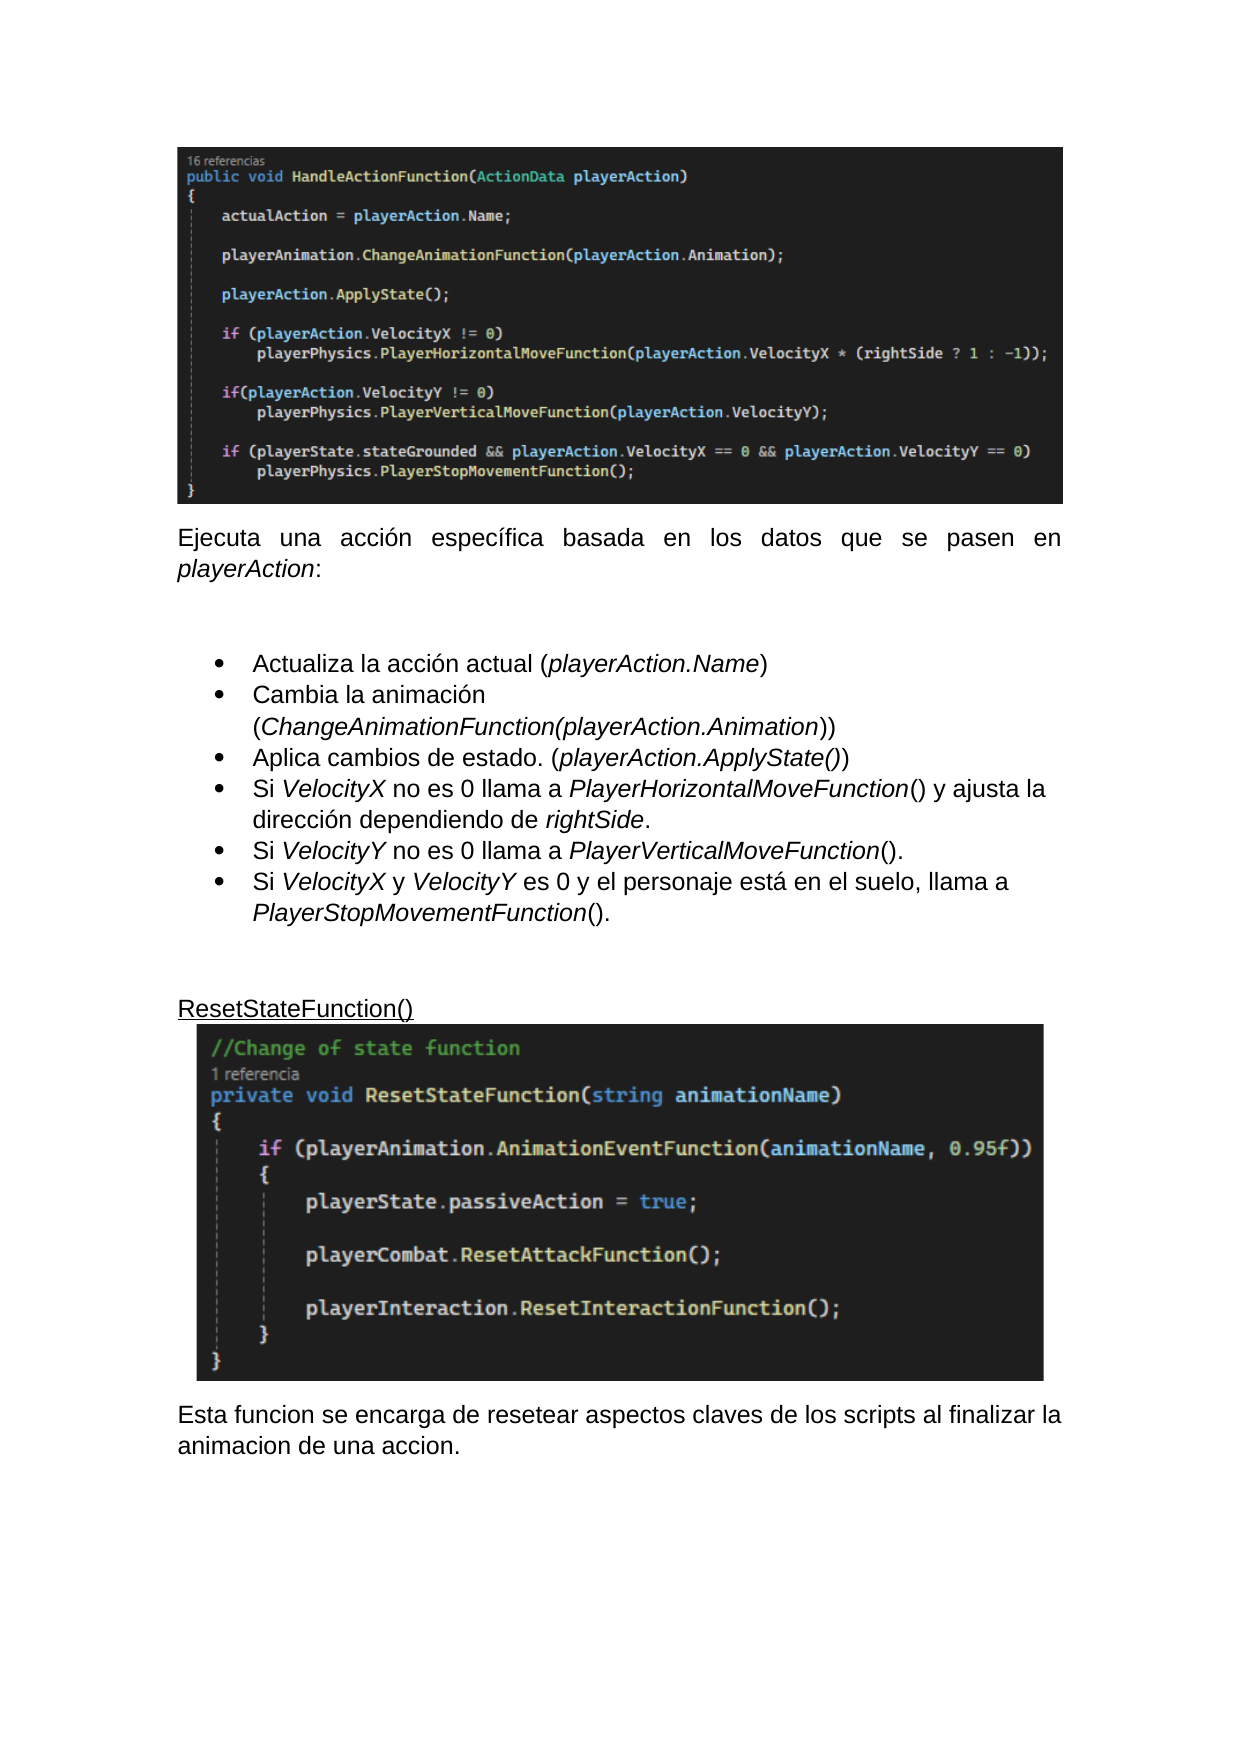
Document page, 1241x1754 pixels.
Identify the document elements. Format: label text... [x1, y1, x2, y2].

list Si VelocityY no es 0 llama a PlayerVerticalMoveFunction(). [215, 836, 1063, 865]
subtitle ResetStateFunction() [177, 994, 1063, 1022]
text Esta funcion se encarga de resetear aspectos claves de los scripts al finalizar la animacion de una accion. [177, 1400, 1063, 1460]
text Ejecuta una acción específica basada en los datos que se pasen en playerAction: [177, 523, 1063, 583]
picture [177, 147, 1063, 504]
list Aplica cambios de estado. (playerAction.ApplyState()) [215, 743, 1063, 772]
list Cambia la animación (ChangeAnimationFunction(playerAction.Animation)) [215, 681, 1063, 740]
list Si VelocityX no es 0 llama a PlayerHorizontalMoveFunction() y ajusta la dirección dependiendo de rightSide. [215, 774, 1063, 834]
picture [196, 1024, 1044, 1381]
list Si VelocityX y VelocityY es 0 y el personaje está en el suelo, llama a PlayerStopMovementFunction(). [215, 867, 1063, 927]
list Actualiza la acción actual (playerAction.Name) [215, 649, 1063, 678]
